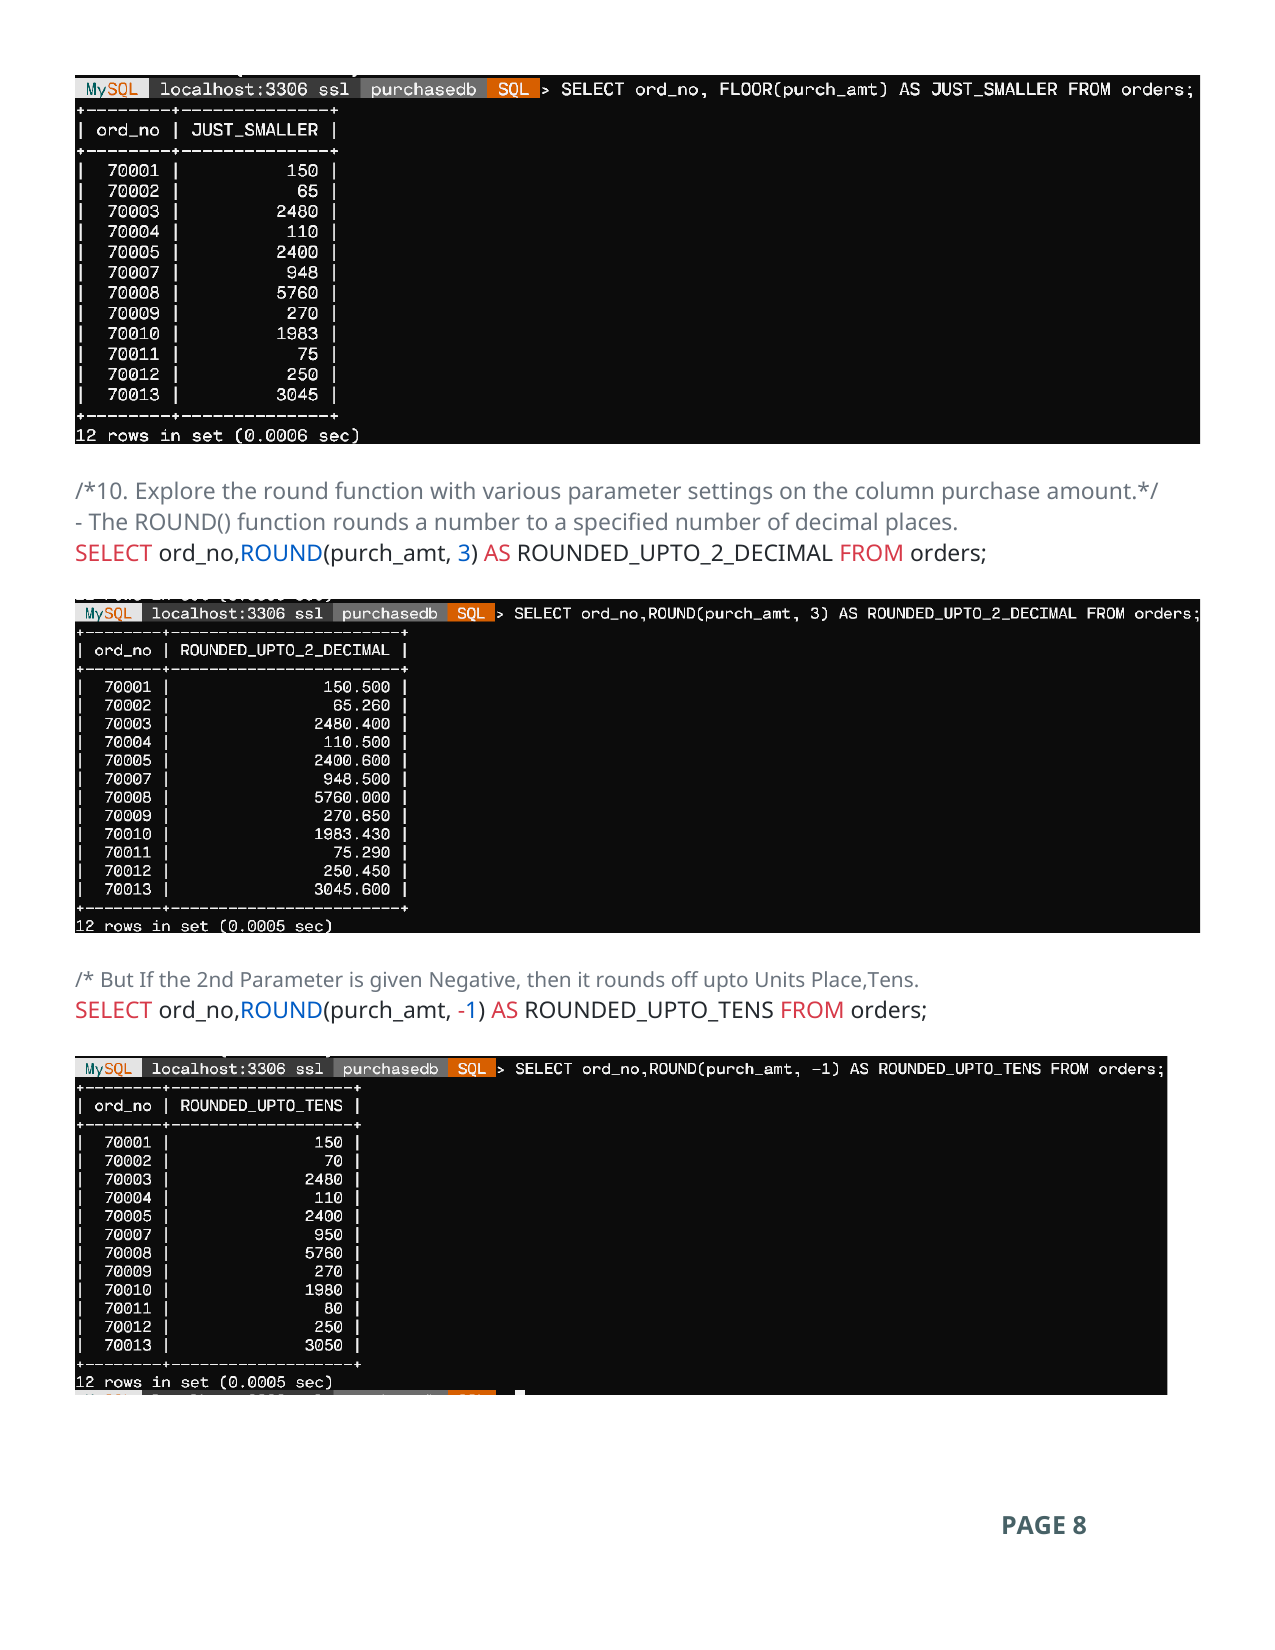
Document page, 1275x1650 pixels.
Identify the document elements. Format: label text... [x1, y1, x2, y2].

text SELECT ord_no,ROUND(purch_amt, 3) AS ROUNDED_UPTO_2_DECIMAL FROM orders; [75, 537, 1200, 568]
picture [75, 75, 1200, 444]
picture [75, 1056, 1168, 1395]
text /* But If the 2nd Parameter is given Negative, then it rounds off upto Units Place,Tens. [75, 964, 1200, 993]
text - The ROUND() function rounds a number to a specified number of decimal places. [75, 506, 1200, 537]
text SELECT ord_no,ROUND(purch_amt, -1) AS ROUNDED_UPTO_TENS FROM orders; [75, 993, 1200, 1025]
picture [75, 599, 1200, 933]
text /*10. Explore the round function with various parameter settings on the column purchase amount.*/ [75, 475, 1200, 506]
